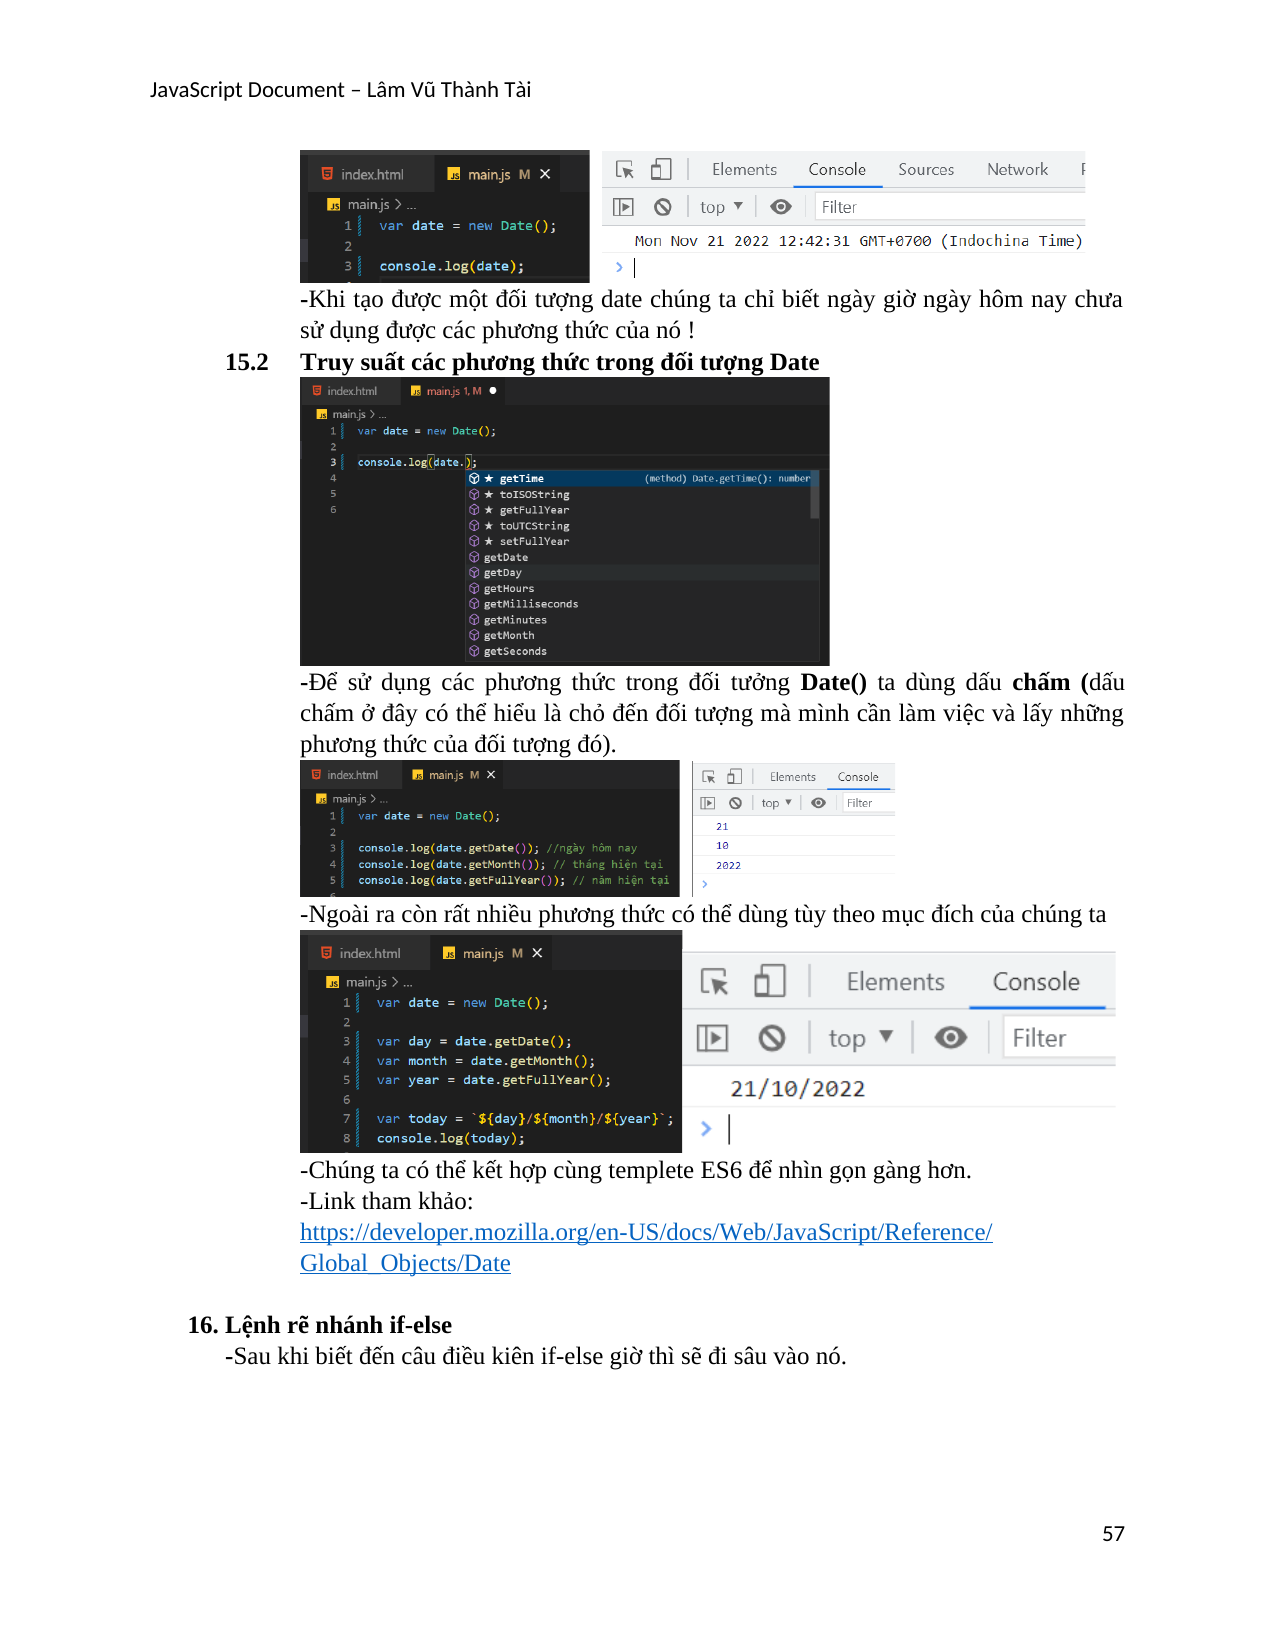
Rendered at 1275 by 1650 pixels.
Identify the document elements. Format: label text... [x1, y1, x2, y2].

picture [692, 761, 896, 897]
list -Sau khi biết đến câu điều kiên if-else giờ thì sẽ đi sâu vào nó. [225, 1341, 1125, 1370]
picture [300, 377, 830, 666]
picture [300, 930, 1116, 1153]
list -Ngoài ra còn rất nhiều phương thức có thể dùng tùy theo mục đích của chúng ta [300, 899, 1125, 928]
picture [300, 150, 590, 283]
list -Link tham khảo: [300, 1186, 1125, 1215]
list Truy suất các phương thức trong đối tượng Date [225, 347, 1125, 375]
list -Khi tạo được một đối tượng date chúng ta chỉ biết ngày giờ ngày hôm nay chưa sử dụng được các phương thức của nó ! [300, 284, 1125, 344]
list https://developer.mozilla.org/en-US/docs/Web/JavaScript/Reference/Global_Objects/Date [300, 1217, 1125, 1277]
picture [300, 760, 680, 897]
list Lệnh rẽ nhánh if-else [187, 1310, 1125, 1339]
picture [602, 150, 1086, 283]
list -Chúng ta có thể kết hợp cùng templete ES6 để nhìn gọn gàng hơn. [300, 1155, 1125, 1184]
list -Để sử dụng các phương thức trong đối tưởng Date() ta dùng dấu chấm (dấu chấm ở đây có thể hiểu là chỏ đến đối tượng mà mình cần làm việc và lấy những phương thức của đối tượng đó). [300, 667, 1125, 758]
